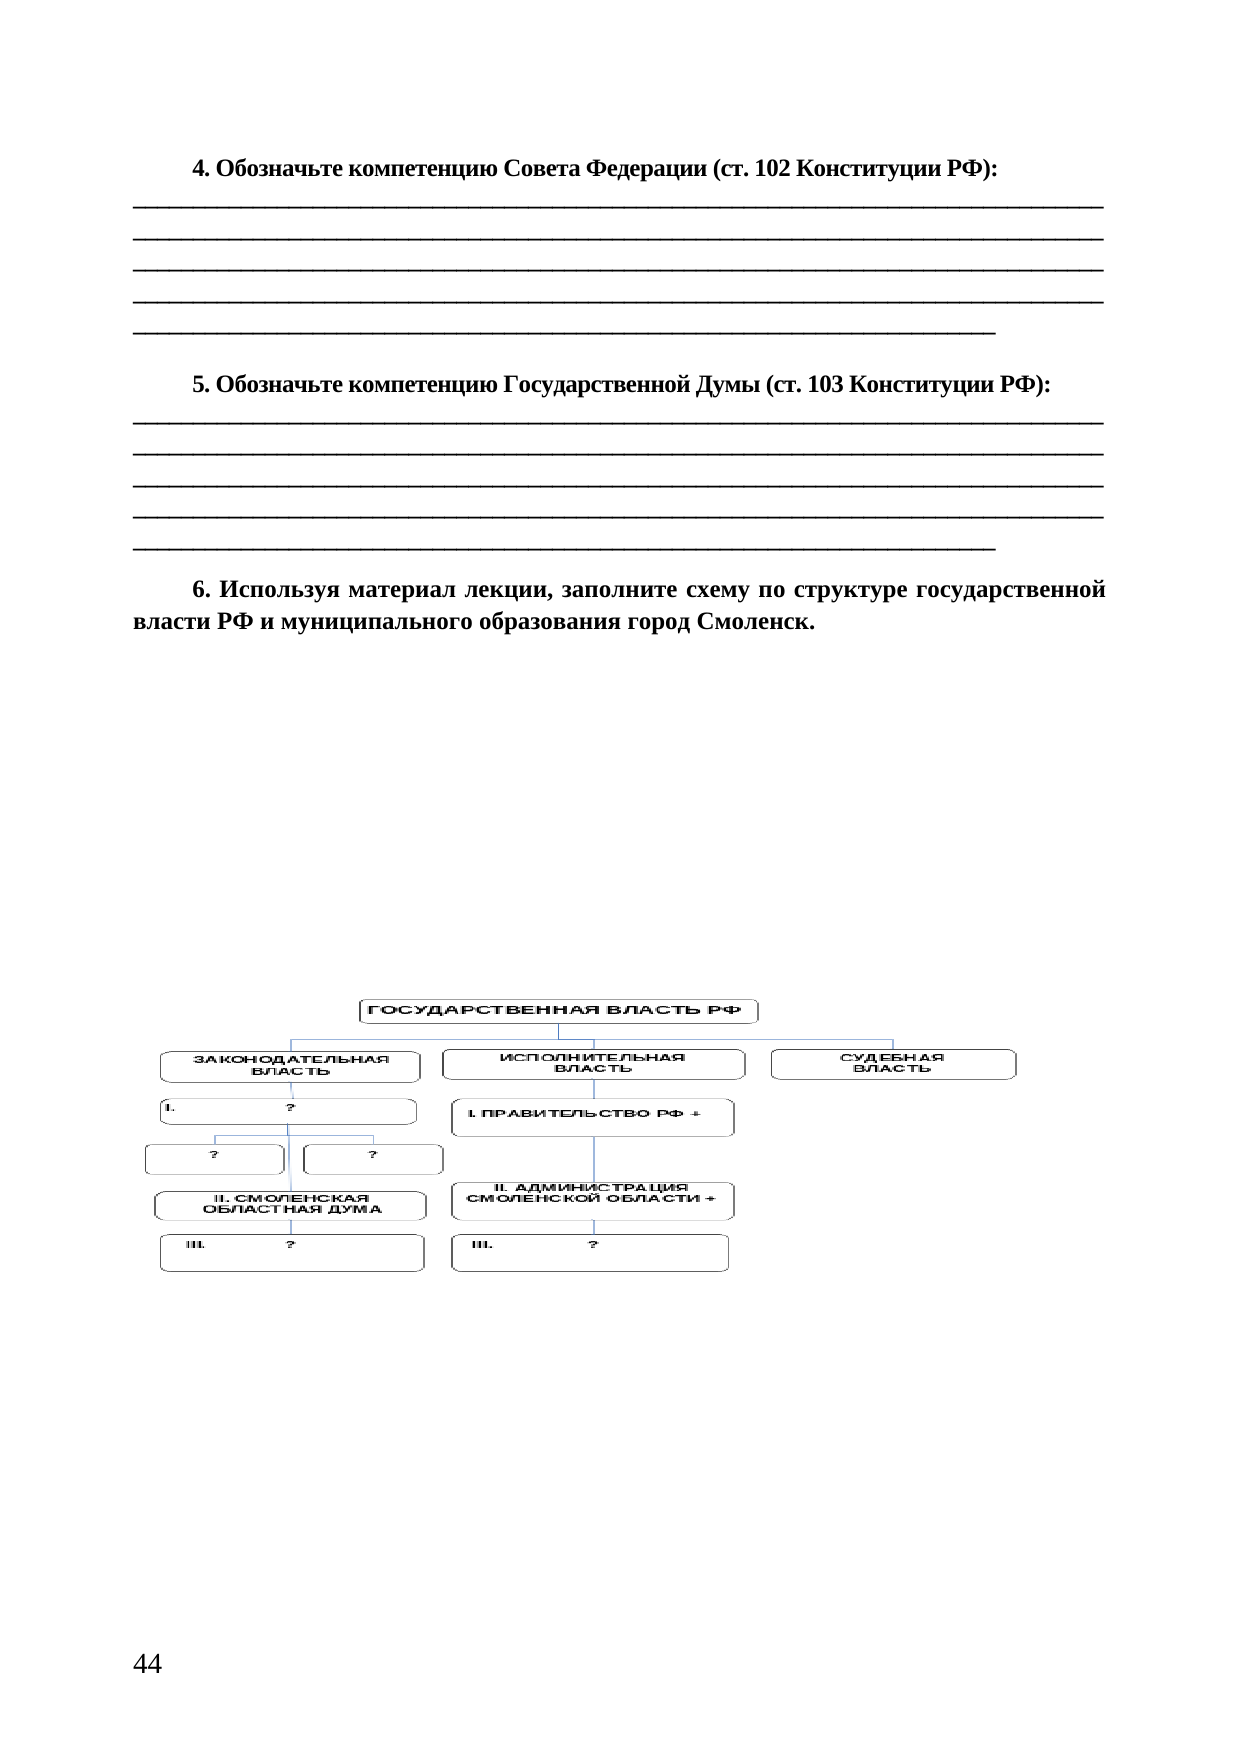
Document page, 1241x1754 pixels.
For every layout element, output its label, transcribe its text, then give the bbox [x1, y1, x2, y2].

text 4. Обозначьте компетенцию Совета Федерации (ст. 102 Конституции РФ): [133, 153, 1107, 182]
text ____________________________________________________________________________________________________________________________________________________________________________________________________________________________________________________________________________________________________________________________________________________________________________________________________________ [133, 398, 1107, 553]
text ____________________________________________________________________________________________________________________________________________________________________________________________________________________________________________________________________________________________________________________________________________________________________________________________________________ [133, 182, 1107, 337]
text 5. Обозначьте компетенцию Государственной Думы (ст. 103 Конституции РФ): [133, 369, 1107, 398]
text 6. Используя материал лекции, заполните схему по структуре государственной власти РФ и муниципального образования город Смоленск. [133, 574, 1107, 635]
